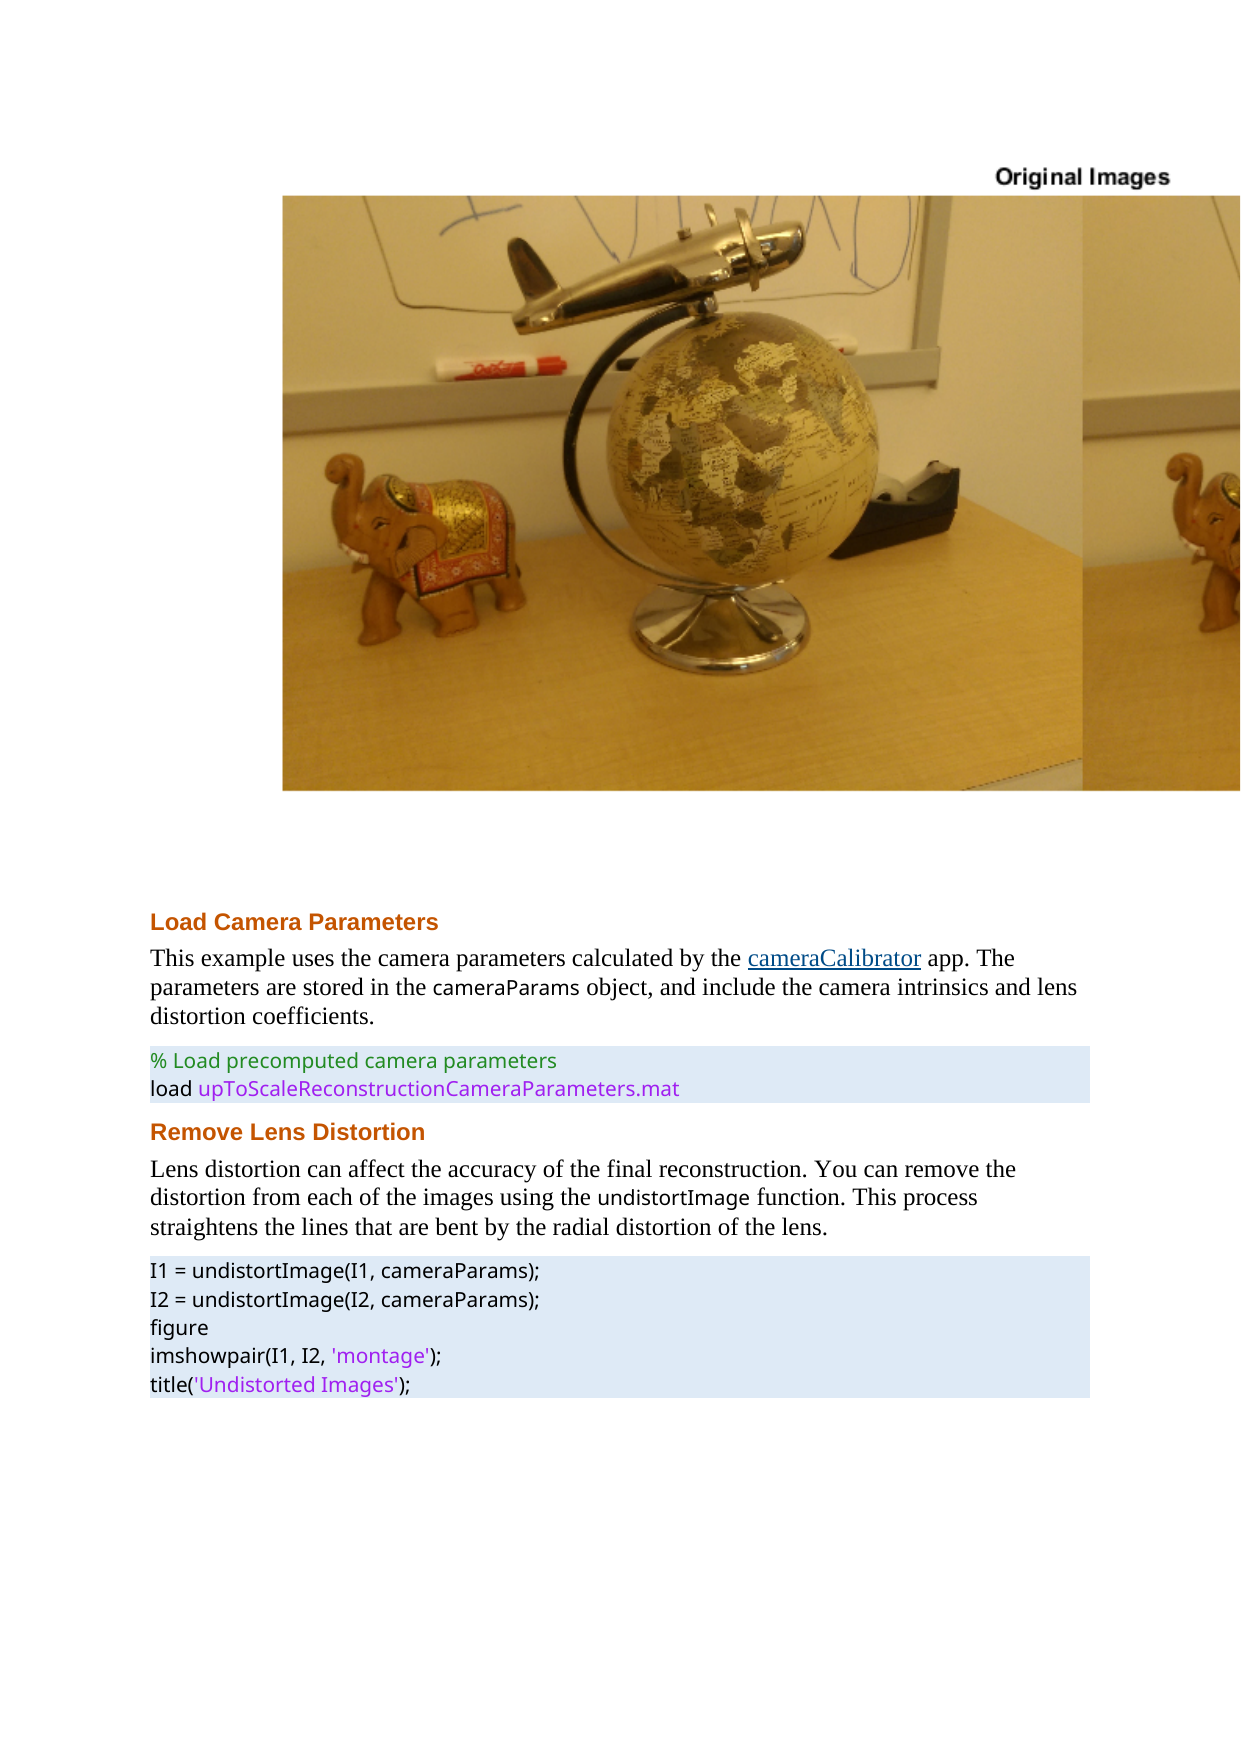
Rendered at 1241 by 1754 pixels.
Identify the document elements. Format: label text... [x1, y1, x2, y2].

text figure [150, 1313, 1090, 1342]
text % Load precomputed camera parameters [150, 1046, 1090, 1074]
text imshowpair(I1, I2, 'montage'); [150, 1342, 1090, 1370]
picture [150, 150, 1241, 893]
text load upToScaleReconstructionCameraParameters.mat [150, 1074, 1090, 1103]
text Load Camera Parameters [150, 908, 1090, 935]
text Remove Lens Distortion [150, 1118, 1090, 1146]
text I2 = undistortImage(I2, cameraParams); [150, 1285, 1090, 1313]
text I1 = undistortImage(I1, cameraParams); [150, 1256, 1090, 1285]
text Lens distortion can affect the accuracy of the final reconstruction. You can remove the distortion from each of the images using the undistortImage function. This process straightens the lines that are bent by the radial distortion of the lens. [150, 1154, 1090, 1241]
text title('Undistorted Images'); [150, 1370, 1090, 1398]
text This example uses the camera parameters calculated by the cameraCalibrator app. The parameters are stored in the cameraParams object, and include the camera intrinsics and lens distortion coefficients. [150, 943, 1090, 1030]
